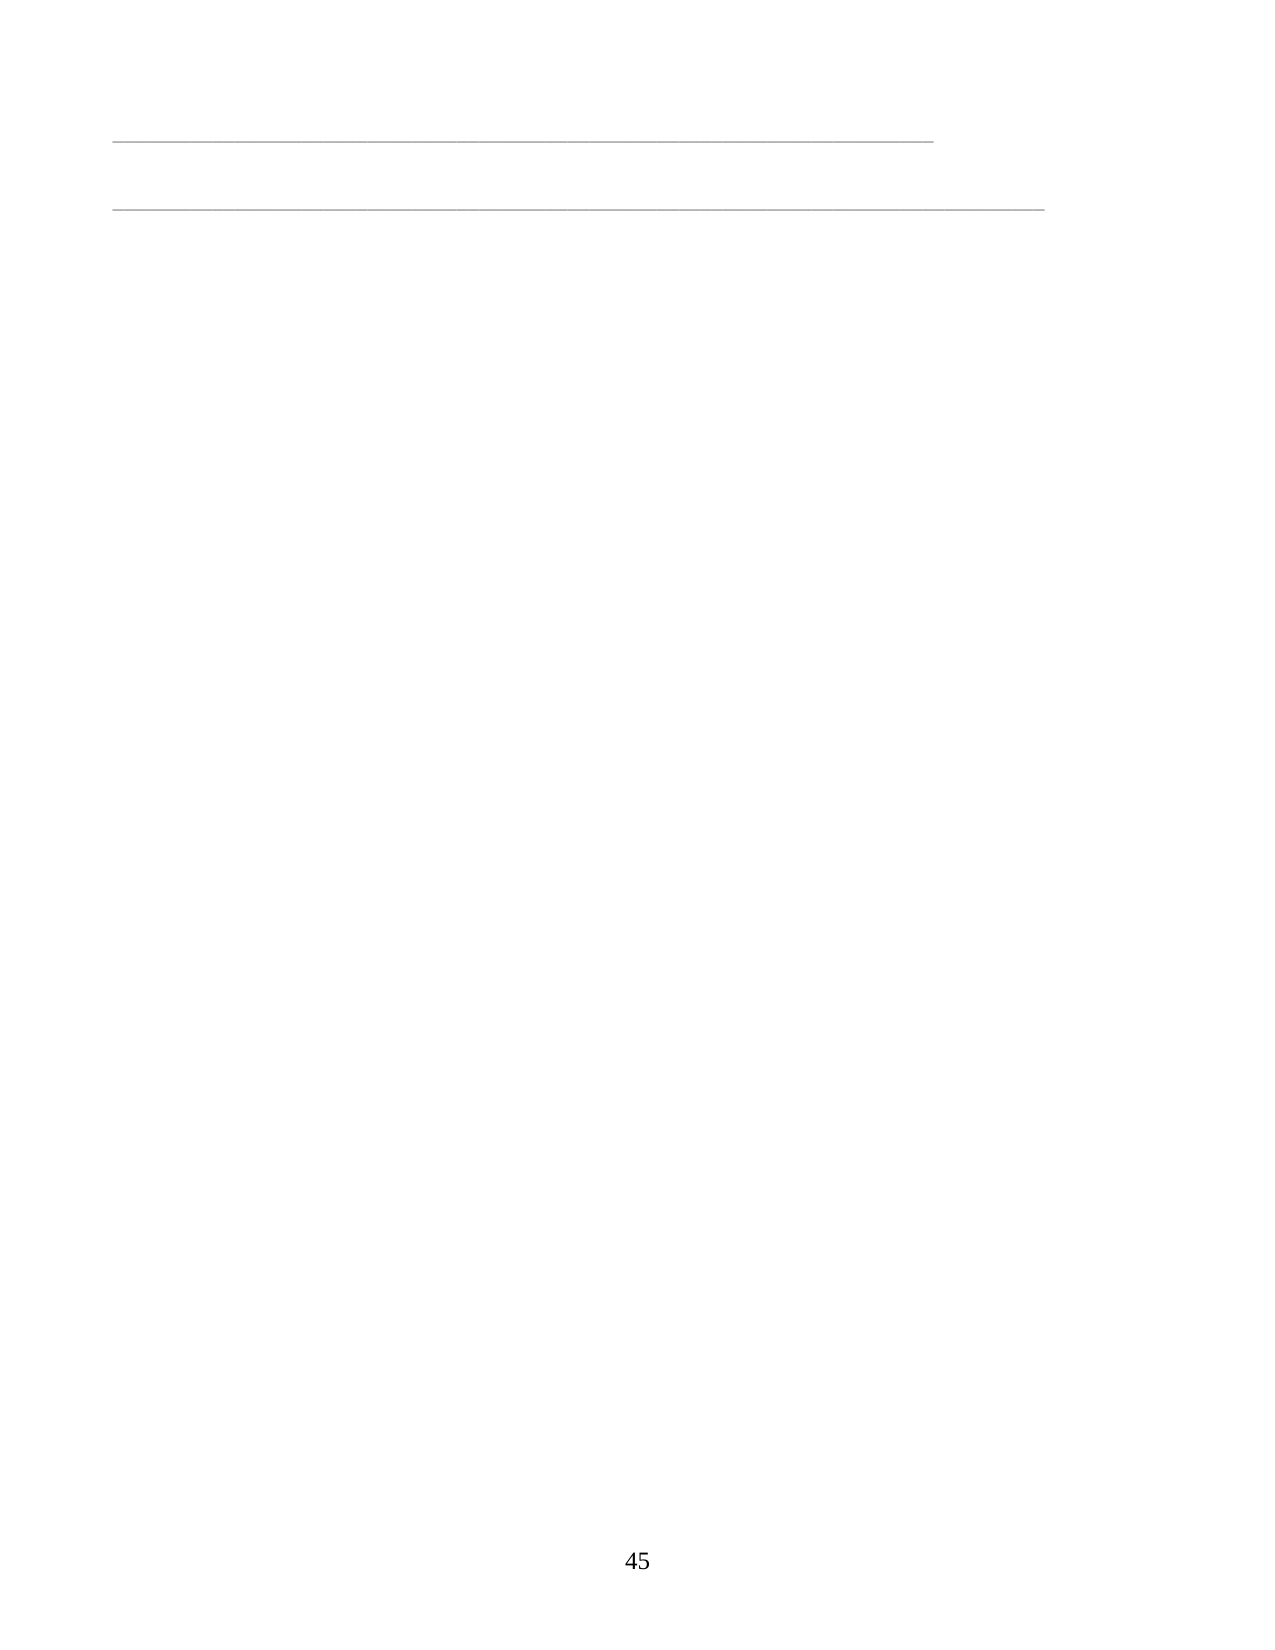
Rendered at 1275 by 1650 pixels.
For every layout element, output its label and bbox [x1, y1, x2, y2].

text [112, 112, 1162, 215]
